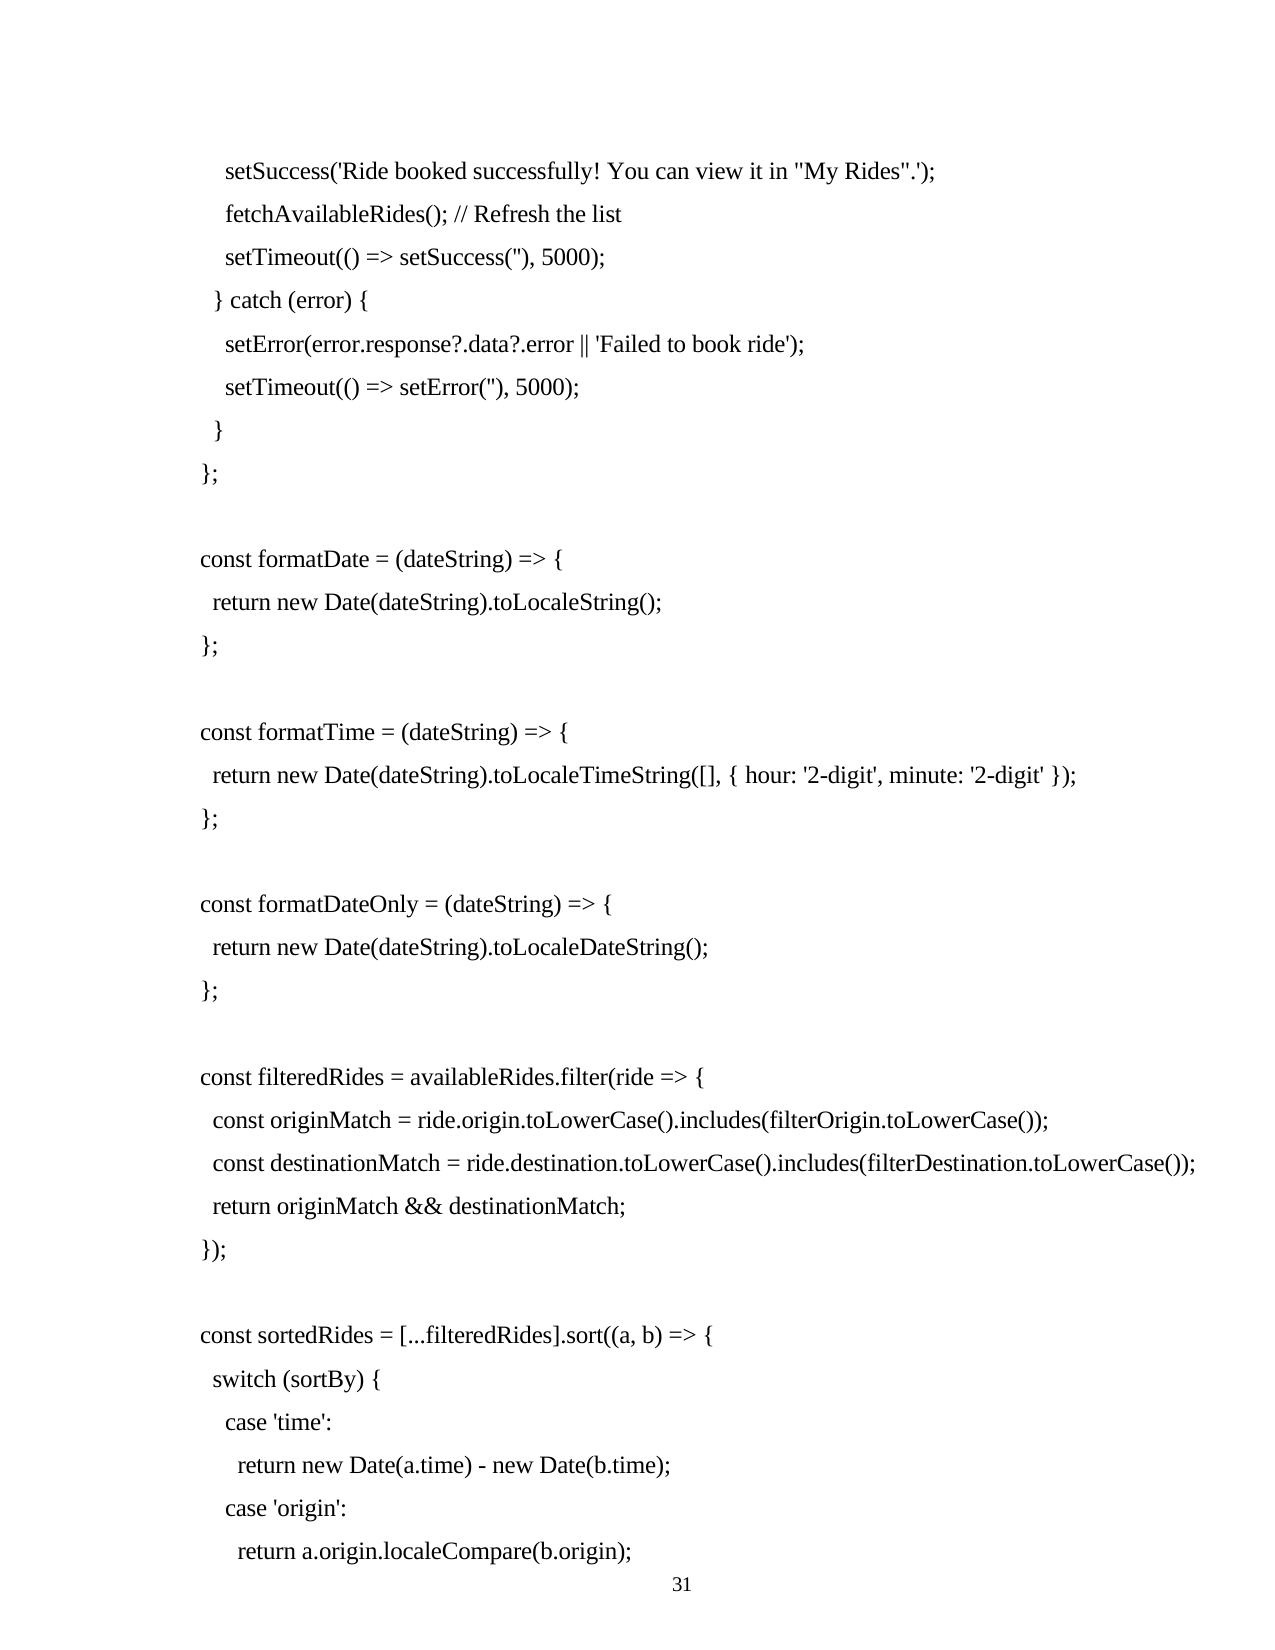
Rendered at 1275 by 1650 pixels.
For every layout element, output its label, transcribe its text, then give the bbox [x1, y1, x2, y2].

text return a.origin.localeCompare(b.origin); [187, 1536, 1200, 1565]
text const formatDate = (dateString) => { [187, 544, 1200, 573]
text return originMatch && destinationMatch; [187, 1191, 1200, 1220]
text } [187, 415, 1200, 444]
text setTimeout(() => setSuccess(''), 5000); [187, 242, 1200, 271]
text }; [187, 803, 1200, 832]
text const destinationMatch = ride.destination.toLowerCase().includes(filterDestination.toLowerCase()); [187, 1148, 1200, 1177]
text setError(error.response?.data?.error || 'Failed to book ride'); [187, 329, 1200, 357]
text setTimeout(() => setError(''), 5000); [187, 372, 1200, 401]
text fetchAvailableRides(); // Refresh the list [187, 199, 1200, 228]
text case 'time': [187, 1407, 1200, 1436]
text return new Date(a.time) - new Date(b.time); [187, 1450, 1200, 1479]
text } catch (error) { [187, 286, 1200, 314]
text setSuccess('Ride booked successfully! You can view it in "My Rides".'); [187, 156, 1200, 185]
text }; [187, 458, 1200, 487]
text const formatTime = (dateString) => { [187, 717, 1200, 746]
text switch (sortBy) { [187, 1364, 1200, 1392]
text }; [187, 631, 1200, 659]
text return new Date(dateString).toLocaleDateString(); [187, 932, 1200, 961]
text const sortedRides = [...filteredRides].sort((a, b) => { [187, 1321, 1200, 1349]
text return new Date(dateString).toLocaleString(); [187, 587, 1200, 616]
text case 'origin': [187, 1493, 1200, 1522]
text }); [187, 1234, 1200, 1263]
text const formatDateOnly = (dateString) => { [187, 889, 1200, 918]
text const filteredRides = availableRides.filter(ride => { [187, 1062, 1200, 1091]
text const originMatch = ride.origin.toLowerCase().includes(filterOrigin.toLowerCase()); [187, 1105, 1200, 1134]
text }; [187, 976, 1200, 1004]
text return new Date(dateString).toLocaleTimeString([], { hour: '2-digit', minute: '2-digit' }); [187, 760, 1200, 789]
